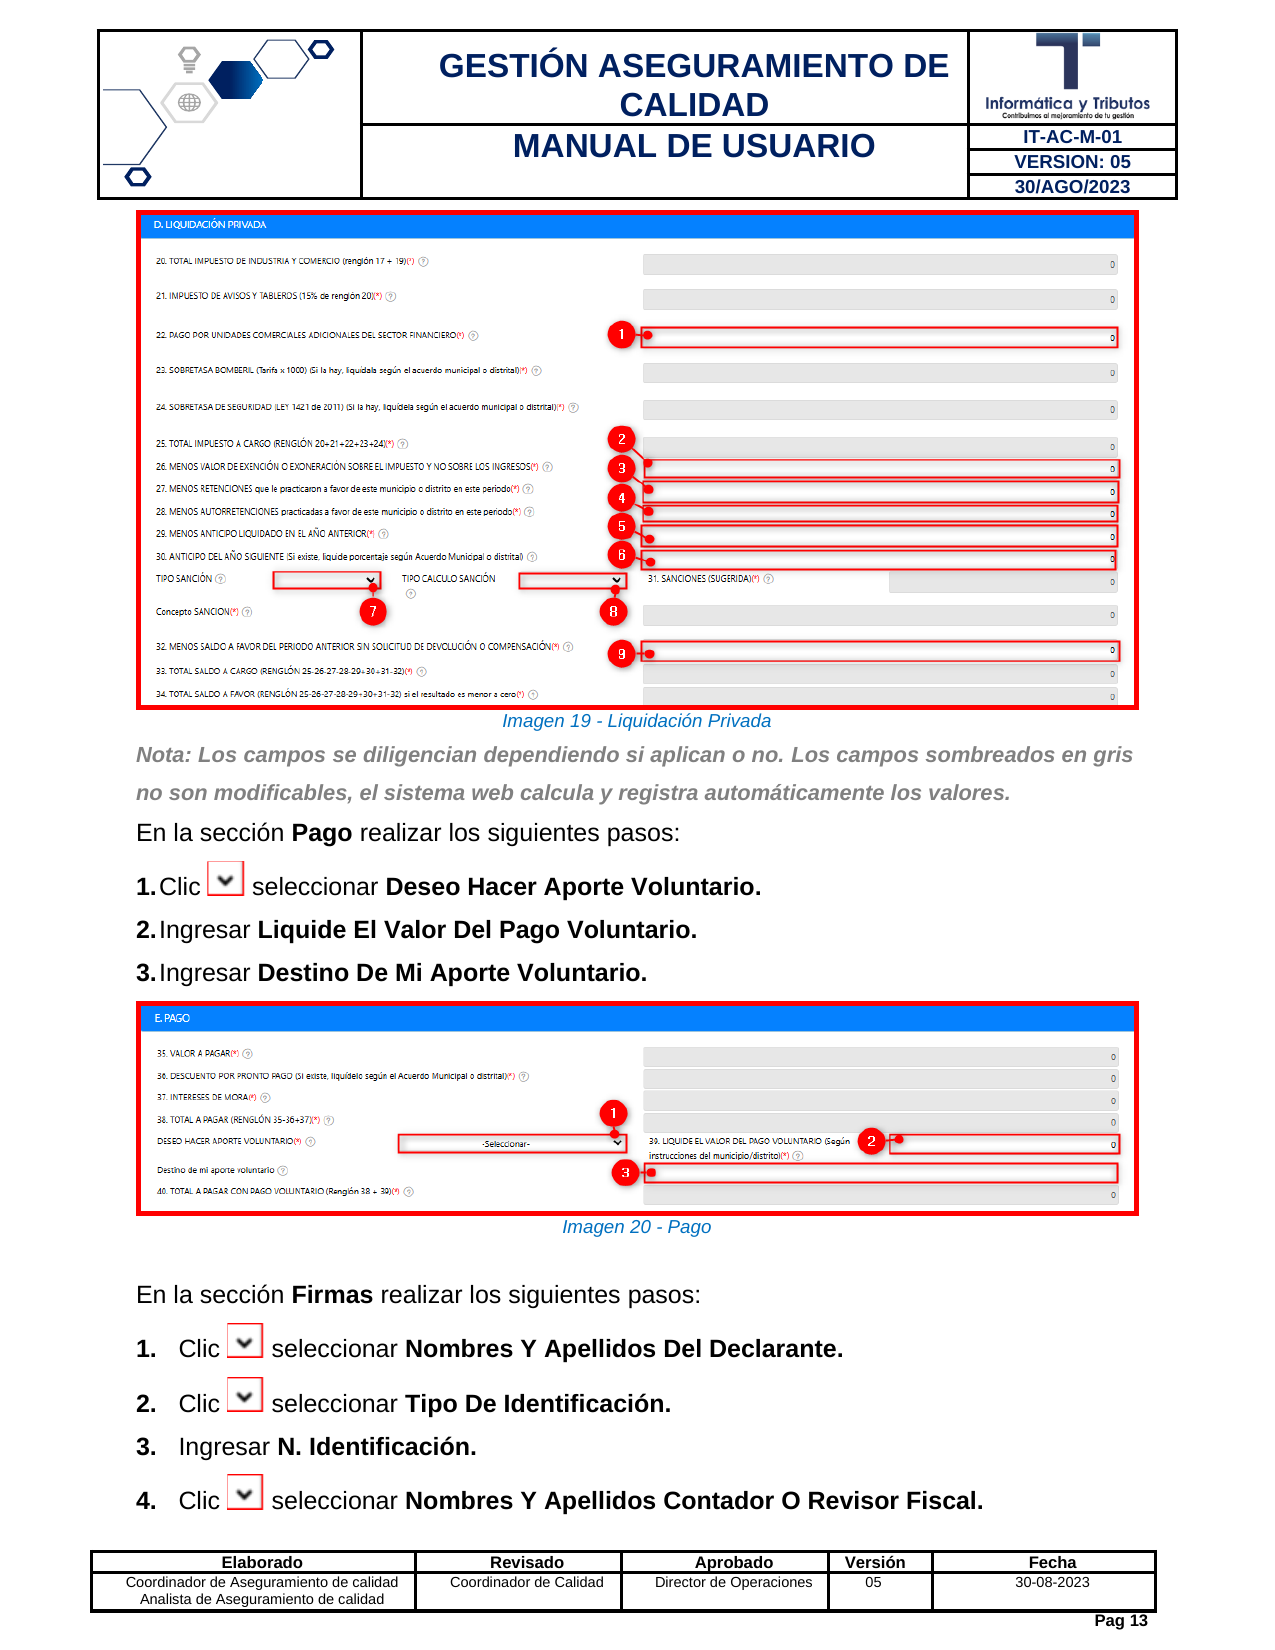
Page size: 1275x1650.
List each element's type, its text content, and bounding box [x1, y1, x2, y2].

picture [227, 1377, 265, 1412]
text En la sección Pago realizar los siguientes pasos: [136, 818, 1139, 847]
picture [141, 215, 1134, 705]
picture [985, 32, 1150, 120]
picture [227, 1323, 265, 1358]
list Clic seleccionar Nombres Y Apellidos Del Declarante. [136, 1323, 1139, 1363]
list Ingresar N. Identificación. [136, 1432, 1139, 1460]
text Nota: Los campos se diligencian dependiendo si aplican o no. Los campos sombreados en gris no son modificables, el sistema web calcula y registra automáticamente los valores. [136, 742, 1136, 805]
picture [227, 1474, 265, 1510]
list Ingresar Destino De Mi Aporte Voluntario. [136, 958, 1139, 987]
text En la sección Firmas realizar los siguientes pasos: [136, 1280, 1139, 1309]
list Clic seleccionar Nombres Y Apellidos Contador O Revisor Fiscal. [136, 1475, 1139, 1514]
picture [207, 861, 245, 896]
text Imagen 19 - Liquidación Privada [136, 710, 1139, 731]
list Clic seleccionar Tipo De Identificación. [136, 1378, 1139, 1417]
list Clic seleccionar Deseo Hacer Aporte Voluntario. [136, 861, 1139, 901]
list Ingresar Liquide El Valor Del Pago Voluntario. [136, 915, 1139, 944]
picture [141, 1006, 1134, 1211]
text Imagen 20 - Pago [136, 1216, 1139, 1237]
